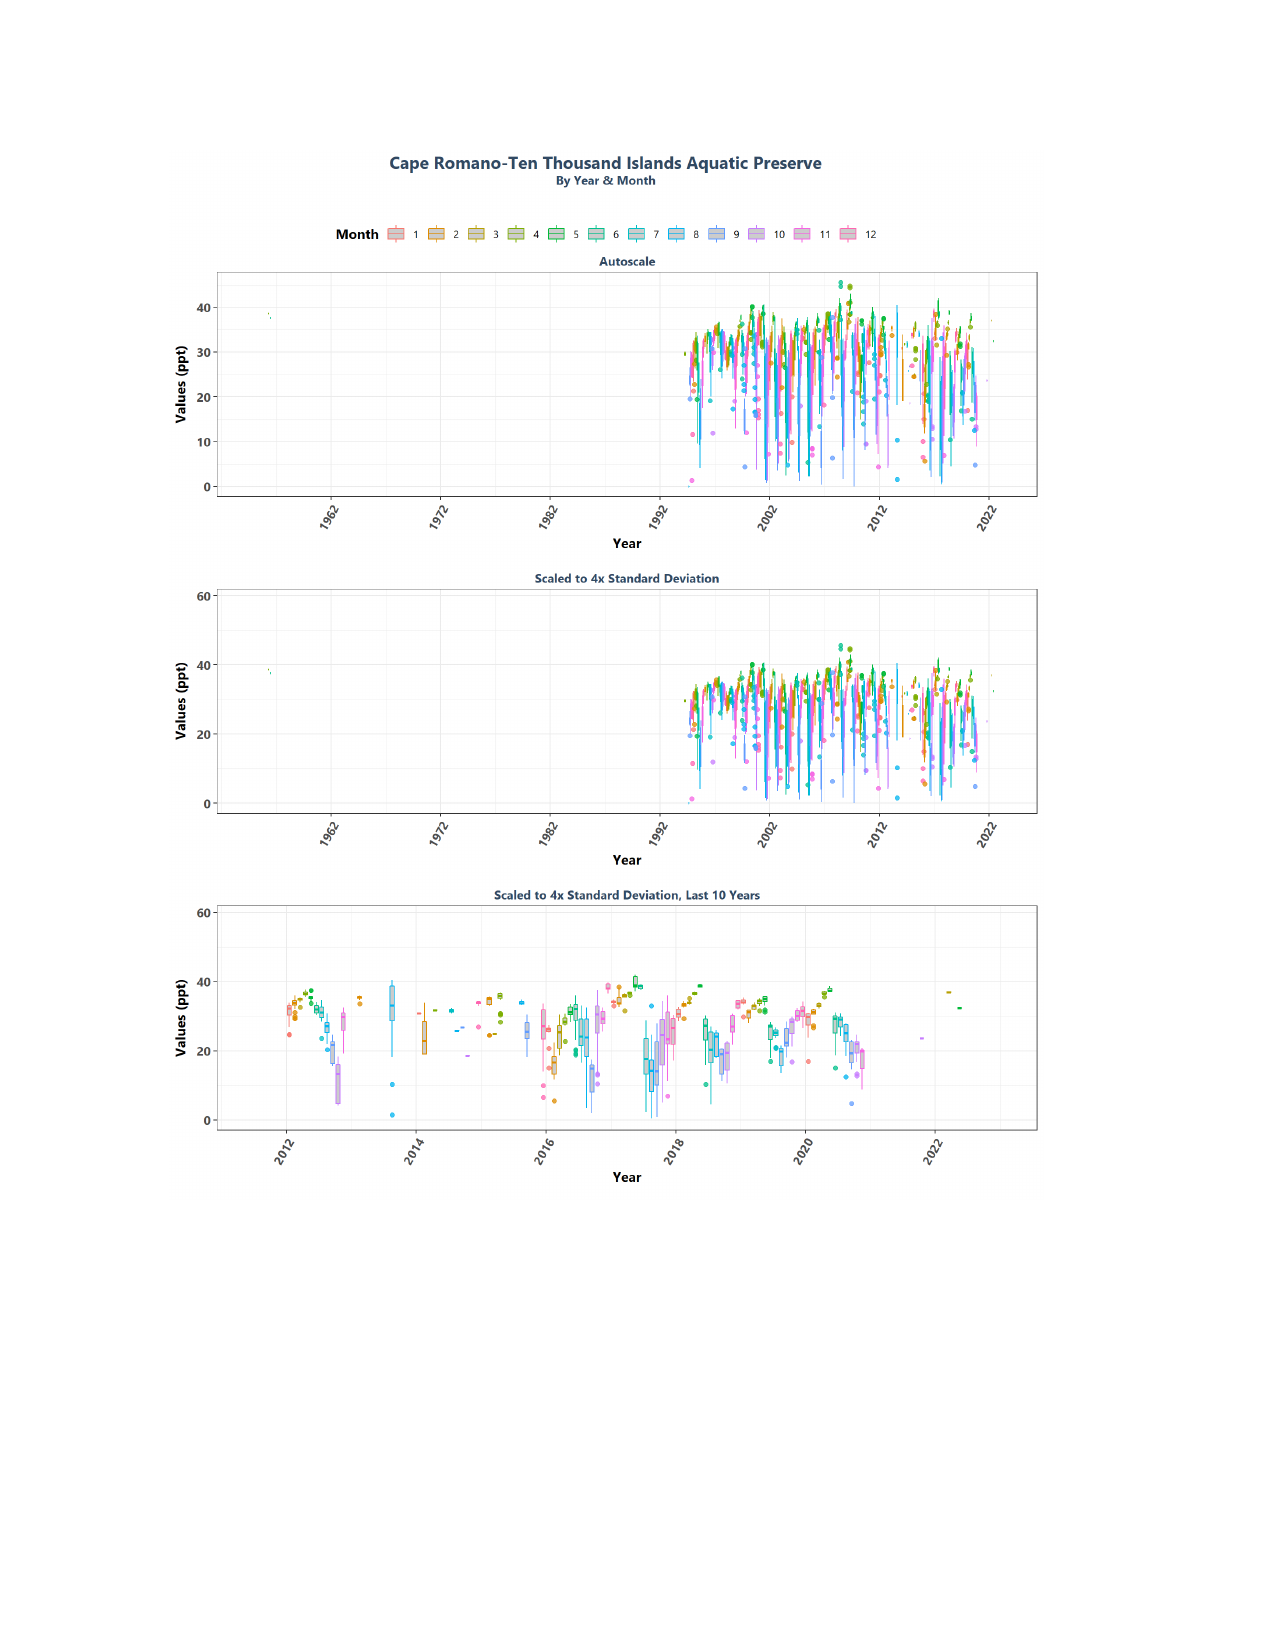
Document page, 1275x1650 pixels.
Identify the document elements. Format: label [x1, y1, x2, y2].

picture [168, 150, 1044, 1200]
